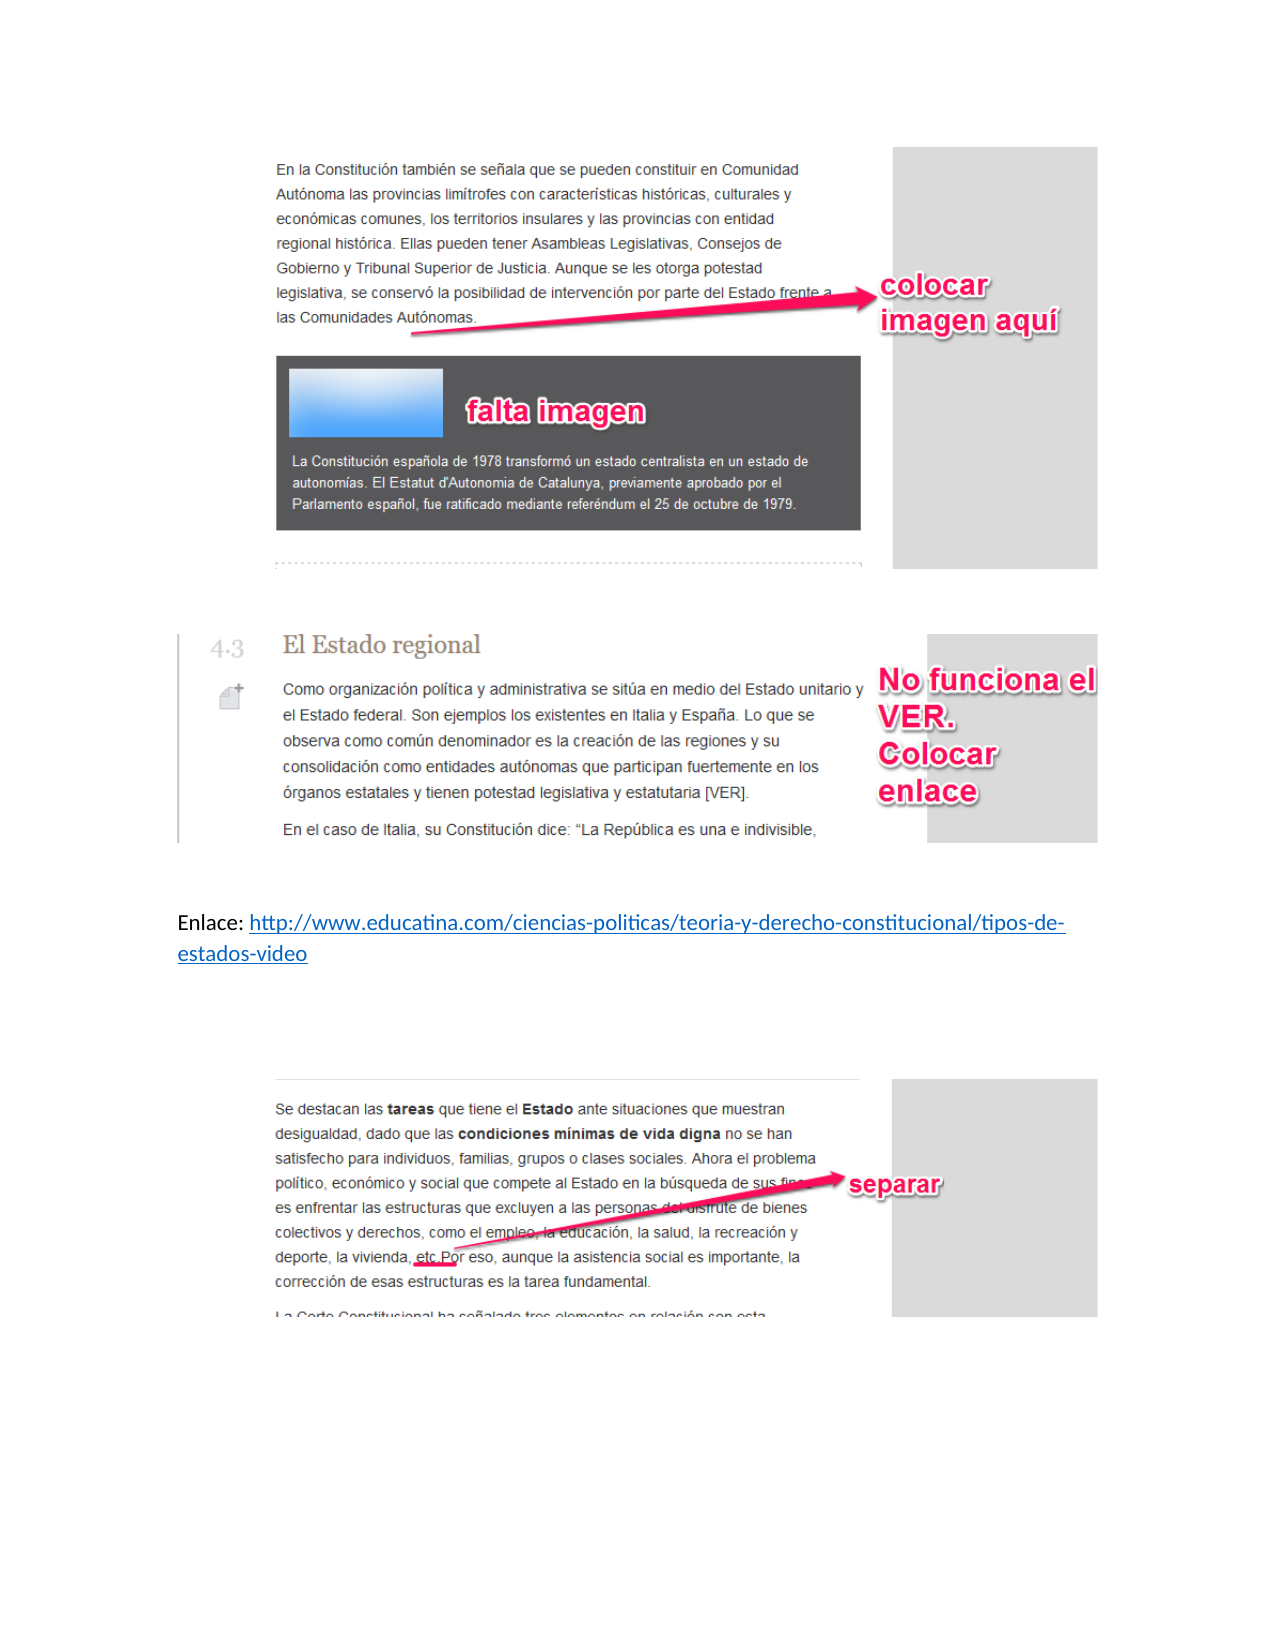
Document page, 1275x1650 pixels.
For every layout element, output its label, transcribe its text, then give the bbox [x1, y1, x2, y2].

picture [177, 147, 1098, 569]
picture [177, 1079, 1098, 1317]
picture [177, 634, 1098, 843]
text Enlace: http://www.educatina.com/ciencias-politicas/teoria-y-derecho-constitucional/tipos-de-estados-video [177, 908, 1098, 967]
